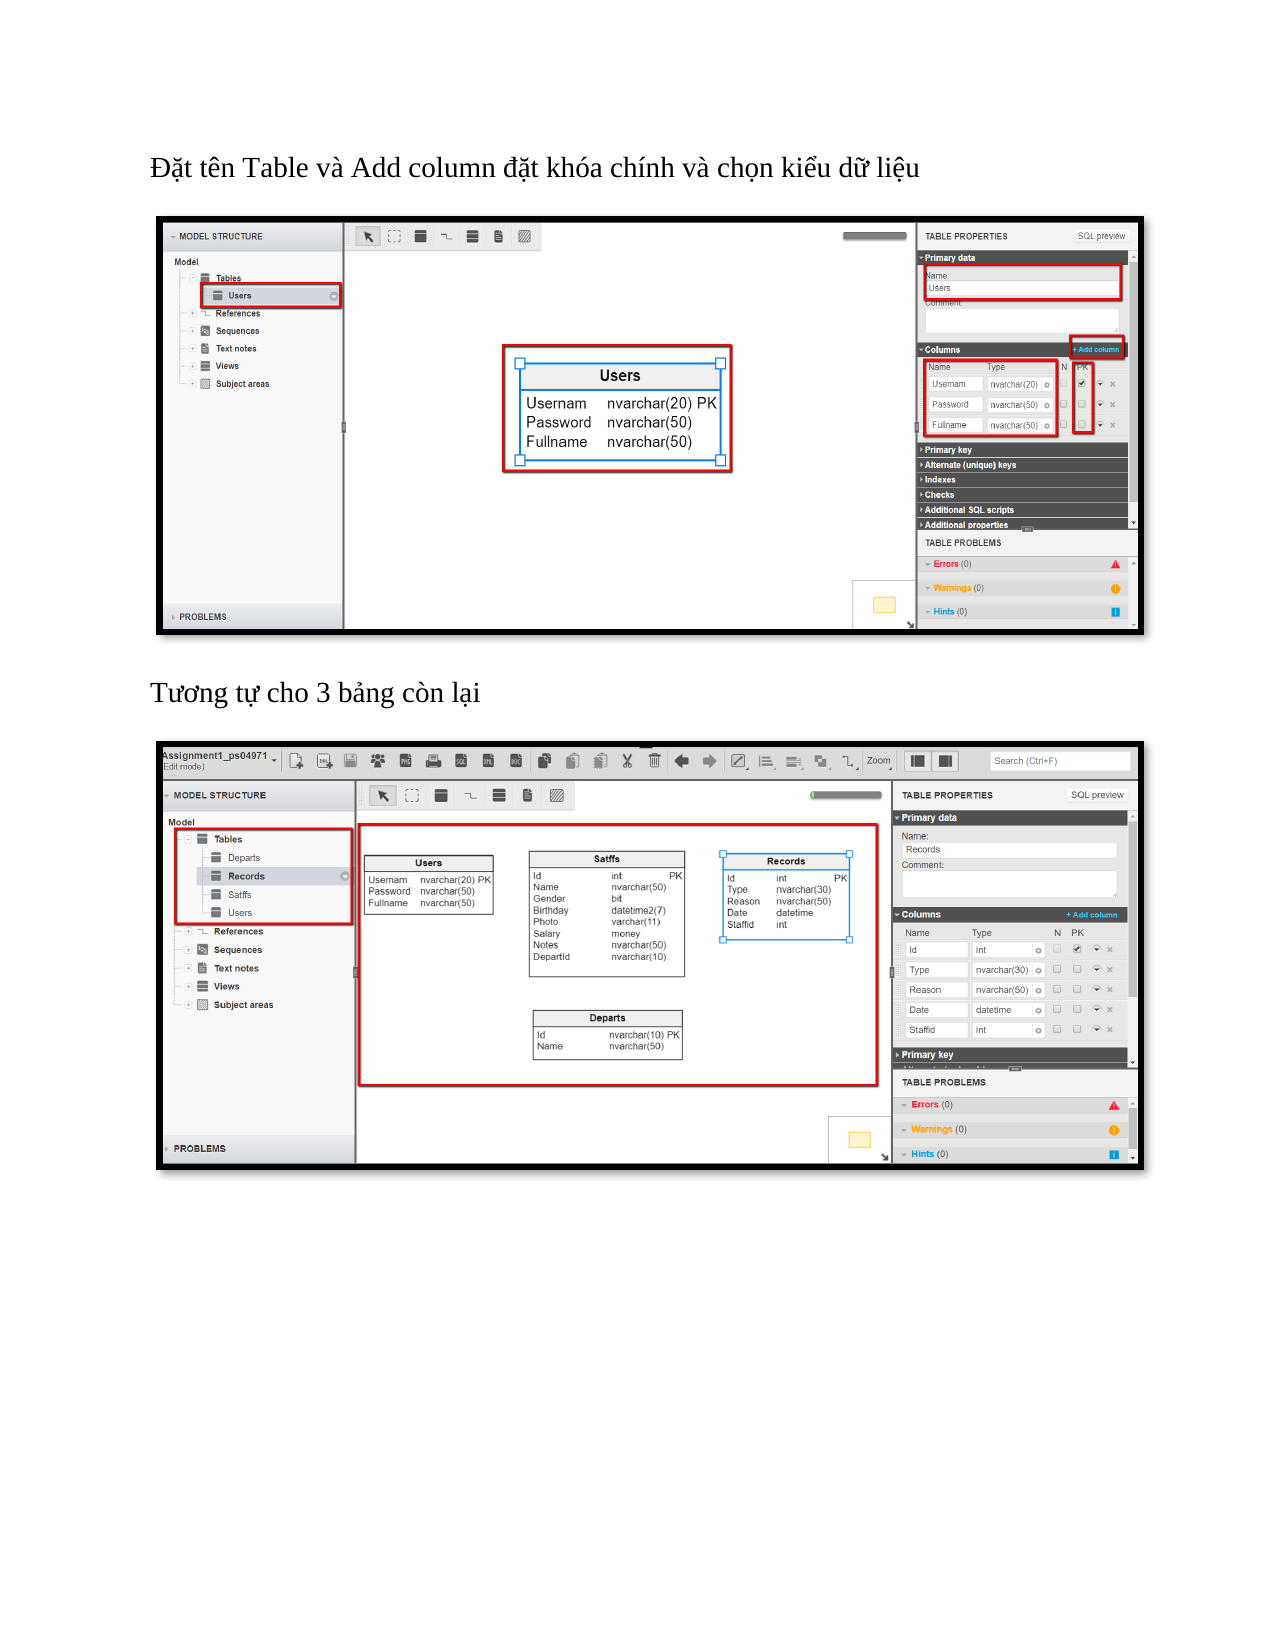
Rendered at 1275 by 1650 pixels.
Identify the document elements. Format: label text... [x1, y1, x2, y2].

picture [163, 222, 1138, 629]
text Đặt tên Table và Add column đặt khóa chính và chọn kiểu dữ liệu [150, 150, 1125, 183]
text Tương tự cho 3 bảng còn lại [150, 675, 1125, 709]
picture [163, 747, 1138, 1164]
